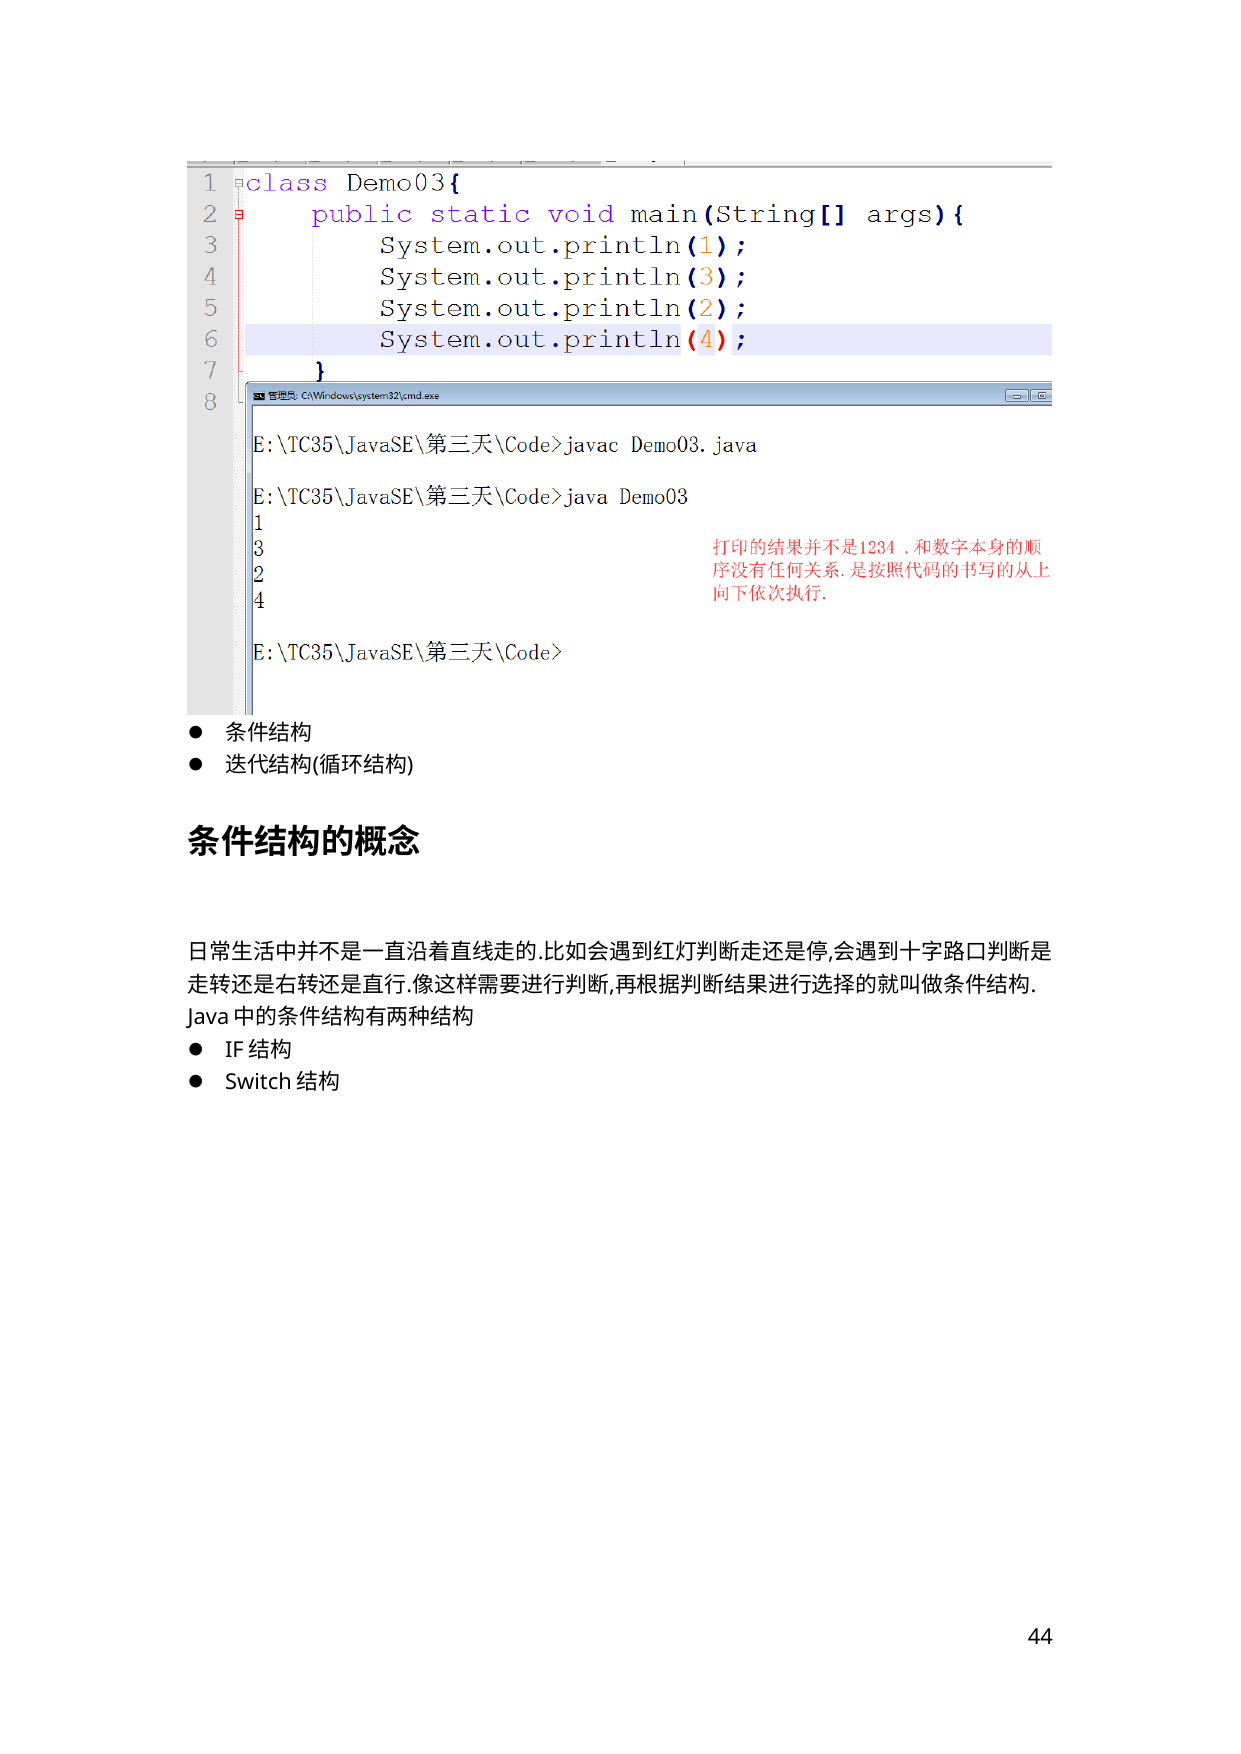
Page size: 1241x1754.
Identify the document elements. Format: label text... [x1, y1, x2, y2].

text 日常生活中并不是一直沿着直线走的.比如会遇到红灯判断走还是停,会遇到十字路口判断是走转还是右转还是直行.像这样需要进行判断,再根据判断结果进行选择的就叫做条件结构. [187, 934, 1053, 999]
list 条件结构 [187, 714, 1053, 747]
list 迭代结构(循环结构) [187, 747, 1053, 779]
list Switch结构 [187, 1064, 1053, 1096]
subtitle 条件结构的概念 [187, 807, 1053, 872]
list IF结构 [187, 1031, 1053, 1064]
picture [187, 161, 1052, 715]
text Java中的条件结构有两种结构 [187, 999, 1053, 1031]
